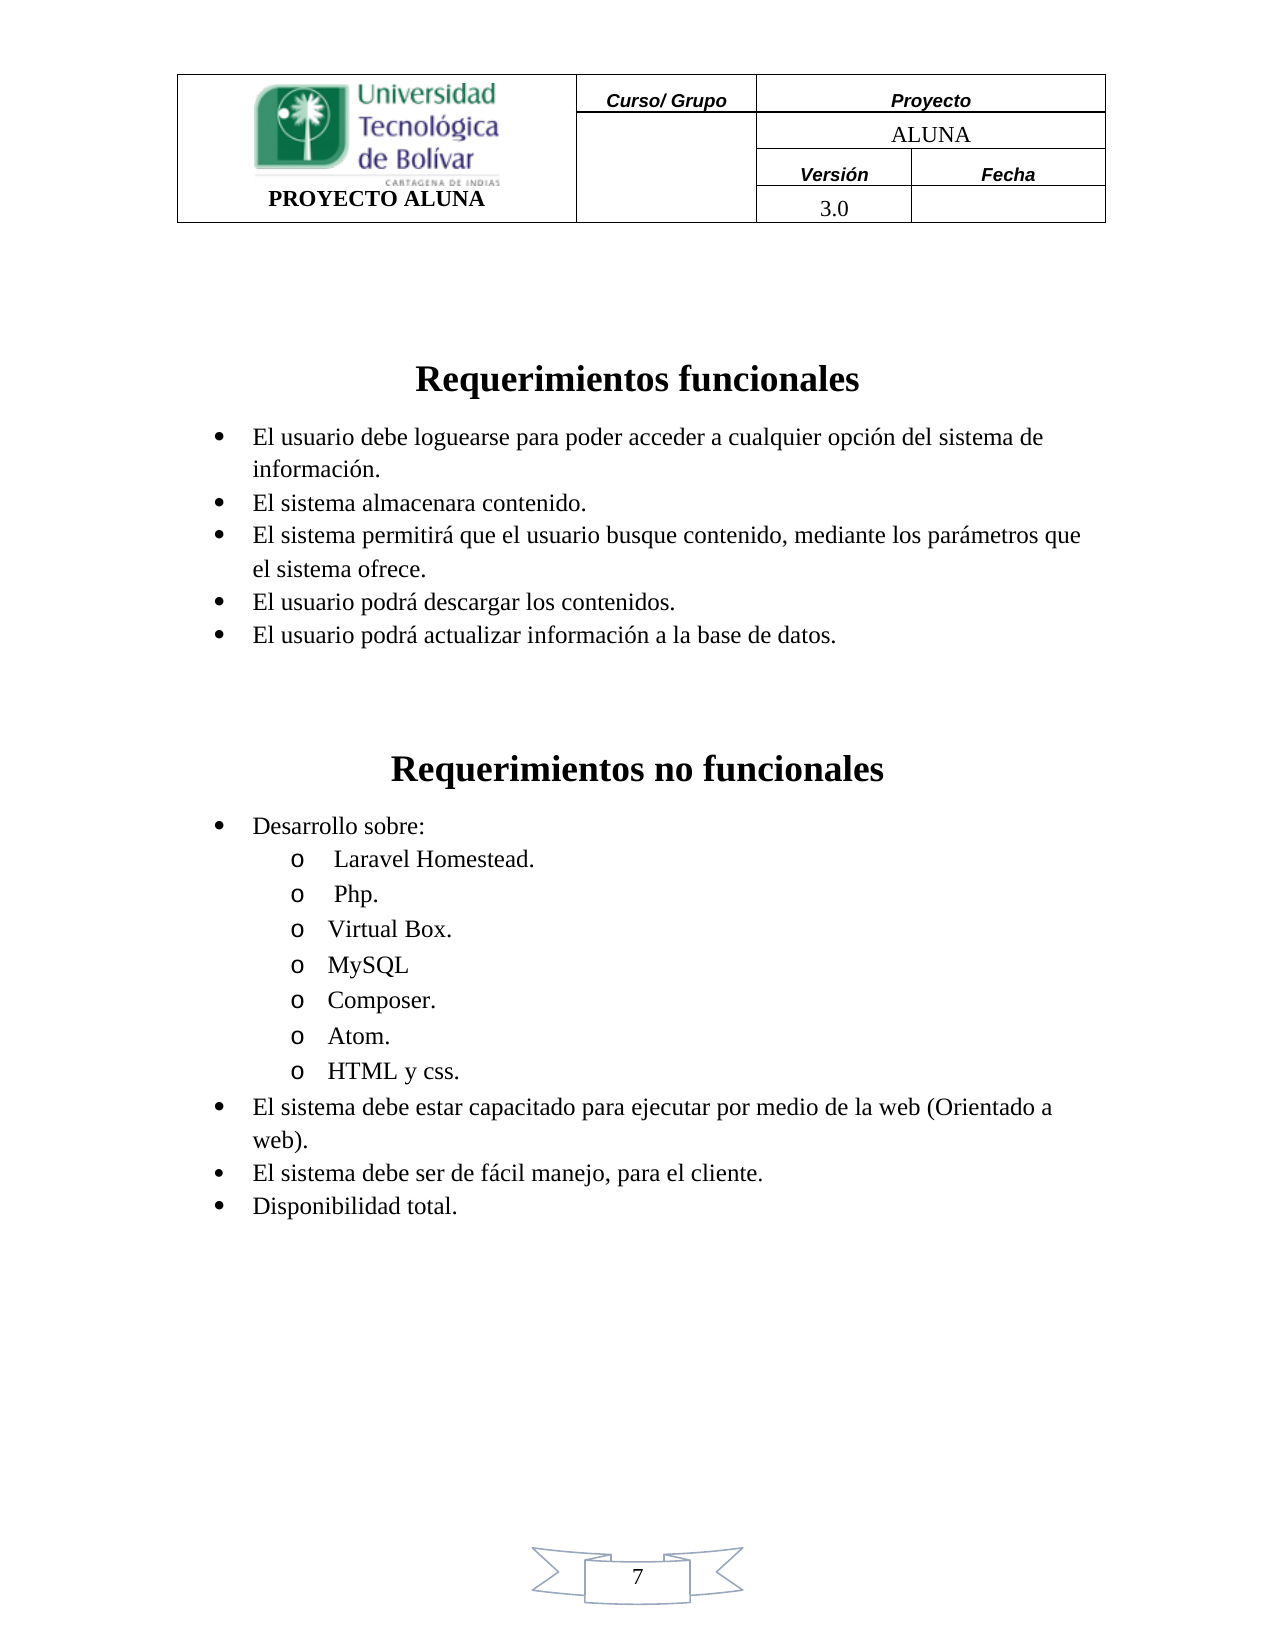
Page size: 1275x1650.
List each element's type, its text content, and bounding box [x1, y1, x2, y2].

list Virtual Box. [290, 914, 1098, 945]
list El sistema debe ser de fácil manejo, para el cliente. [215, 1158, 1098, 1186]
list Disponibilidad total. [215, 1191, 1098, 1219]
list Composer. [290, 985, 1098, 1016]
list MySQL [290, 950, 1098, 981]
list El sistema permitirá que el usuario busque contenido, mediante los parámetros que el sistema ofrece. [215, 521, 1098, 582]
list El usuario podrá descargar los contenidos. [215, 587, 1098, 615]
picture [254, 83, 500, 186]
list El usuario podrá actualizar información a la base de datos. [215, 620, 1098, 648]
list El sistema almacenara contenido. [215, 488, 1098, 516]
list Laravel Homestead. [290, 844, 1098, 874]
list Php. [290, 879, 1098, 910]
list HTML y css. [290, 1056, 1098, 1087]
text Requerimientos no funcionales [177, 746, 1098, 789]
list El usuario debe loguearse para poder acceder a cualquier opción del sistema de información. [215, 422, 1098, 483]
list Desarrollo sobre: [215, 811, 1098, 839]
list Atom. [290, 1021, 1098, 1052]
text Requerimientos funcionales [177, 357, 1098, 400]
list El sistema debe estar capacitado para ejecutar por medio de la web (Orientado a web). [215, 1092, 1098, 1153]
